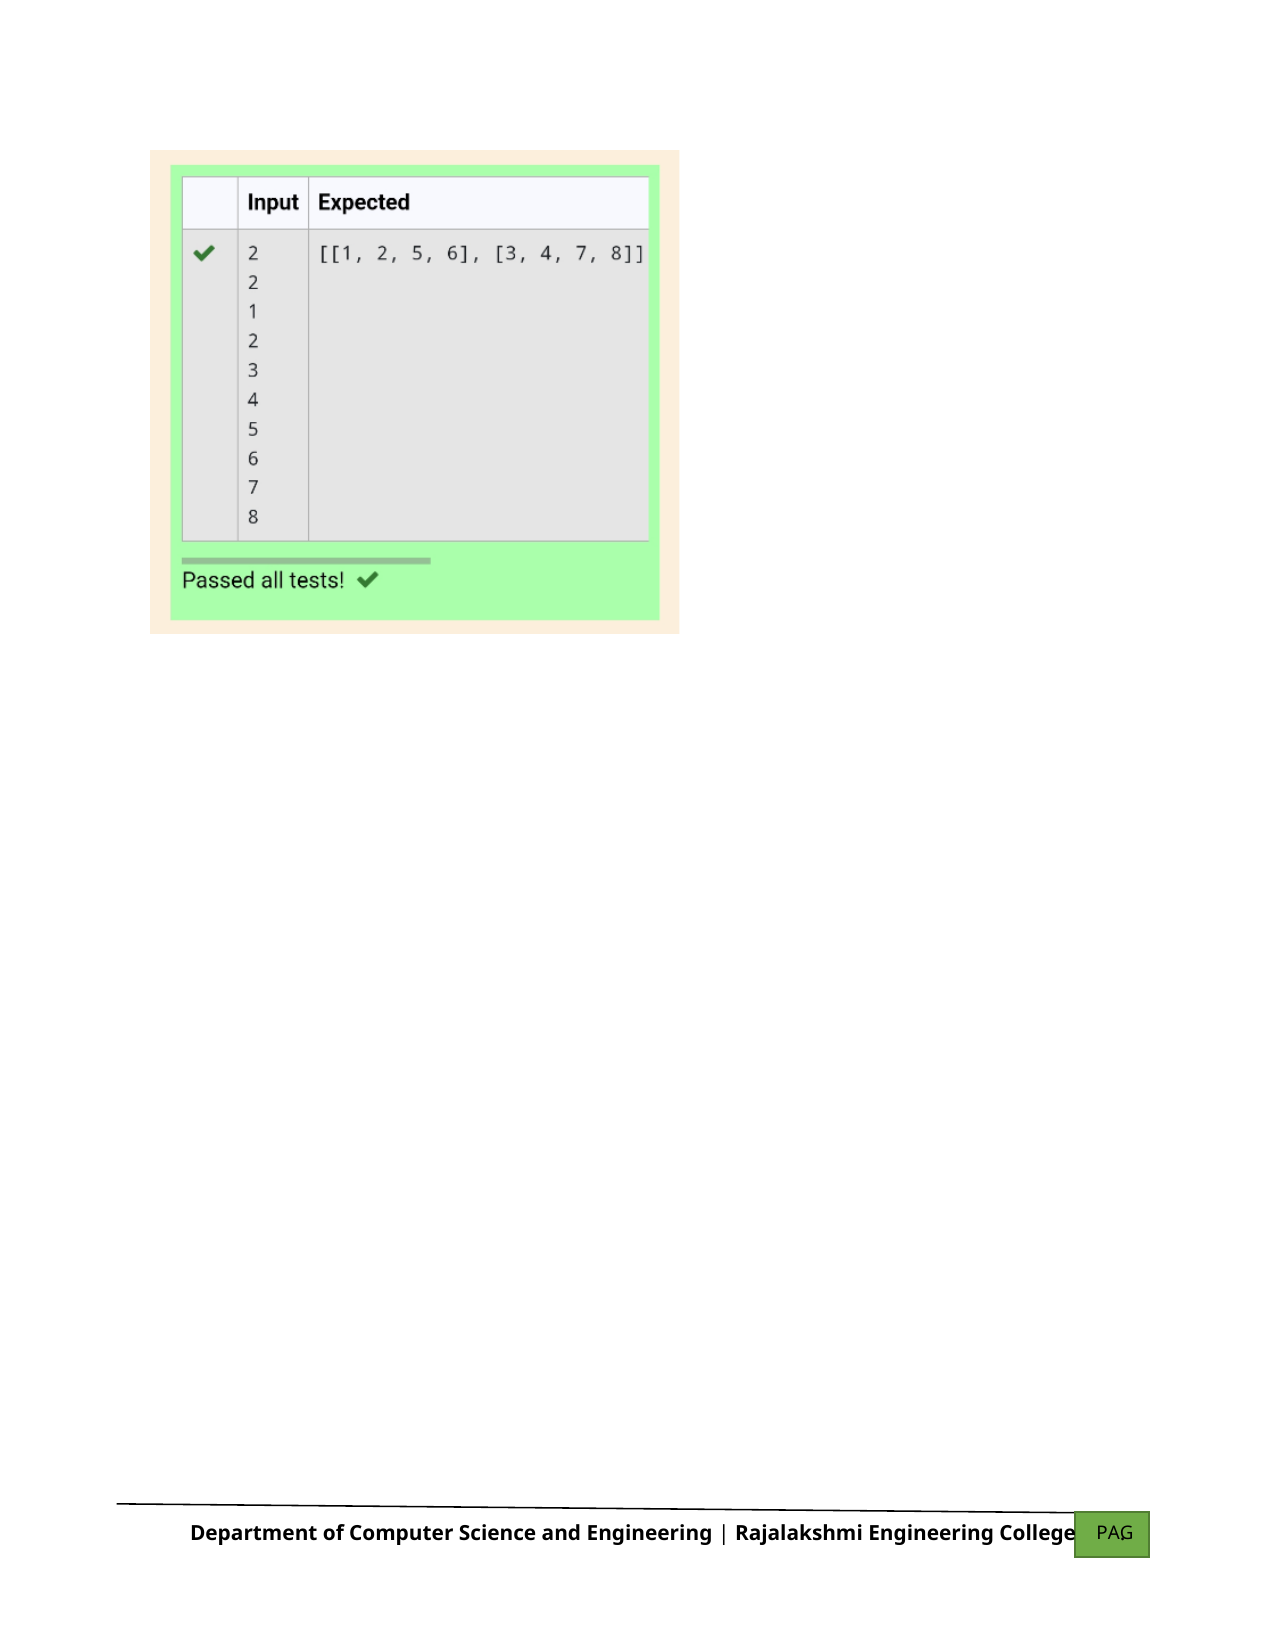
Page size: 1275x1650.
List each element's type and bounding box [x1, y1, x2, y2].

picture [150, 150, 680, 634]
